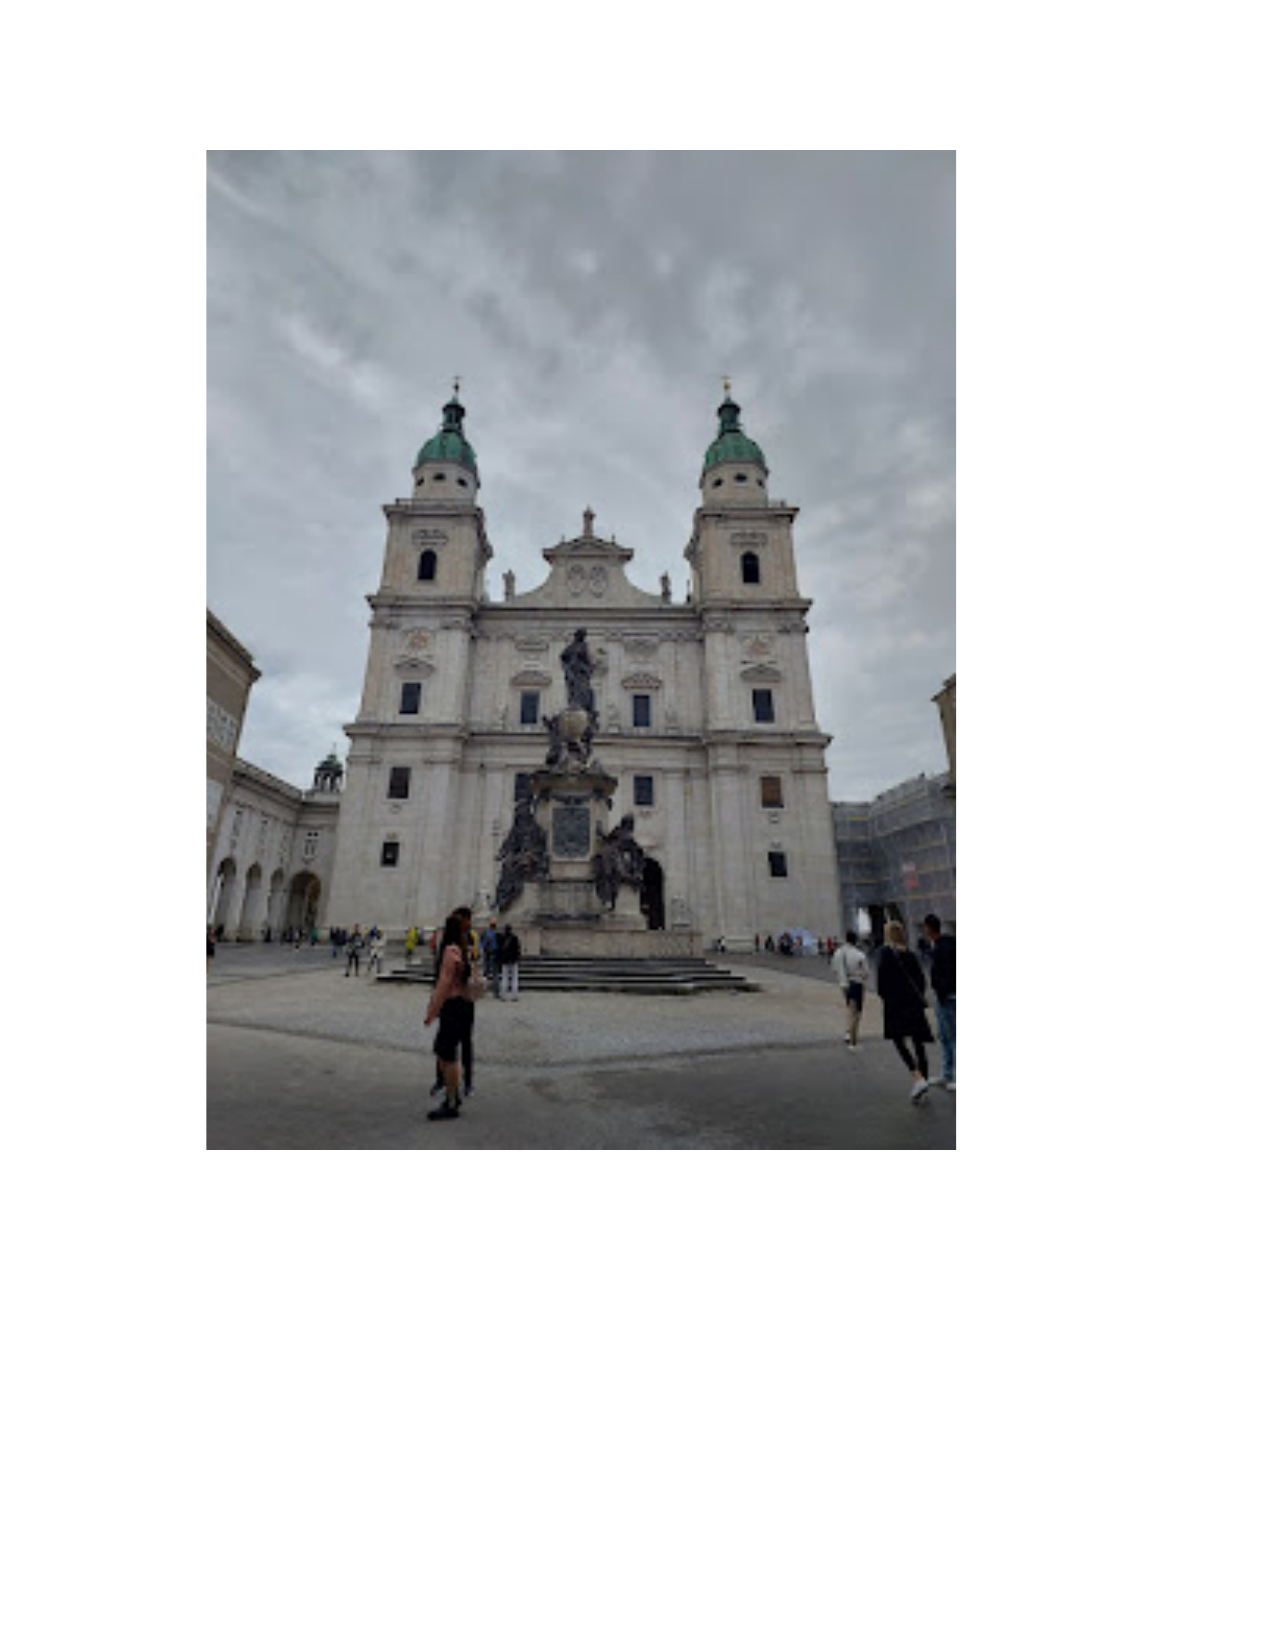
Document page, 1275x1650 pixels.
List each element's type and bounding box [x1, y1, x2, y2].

picture [206, 150, 957, 1150]
